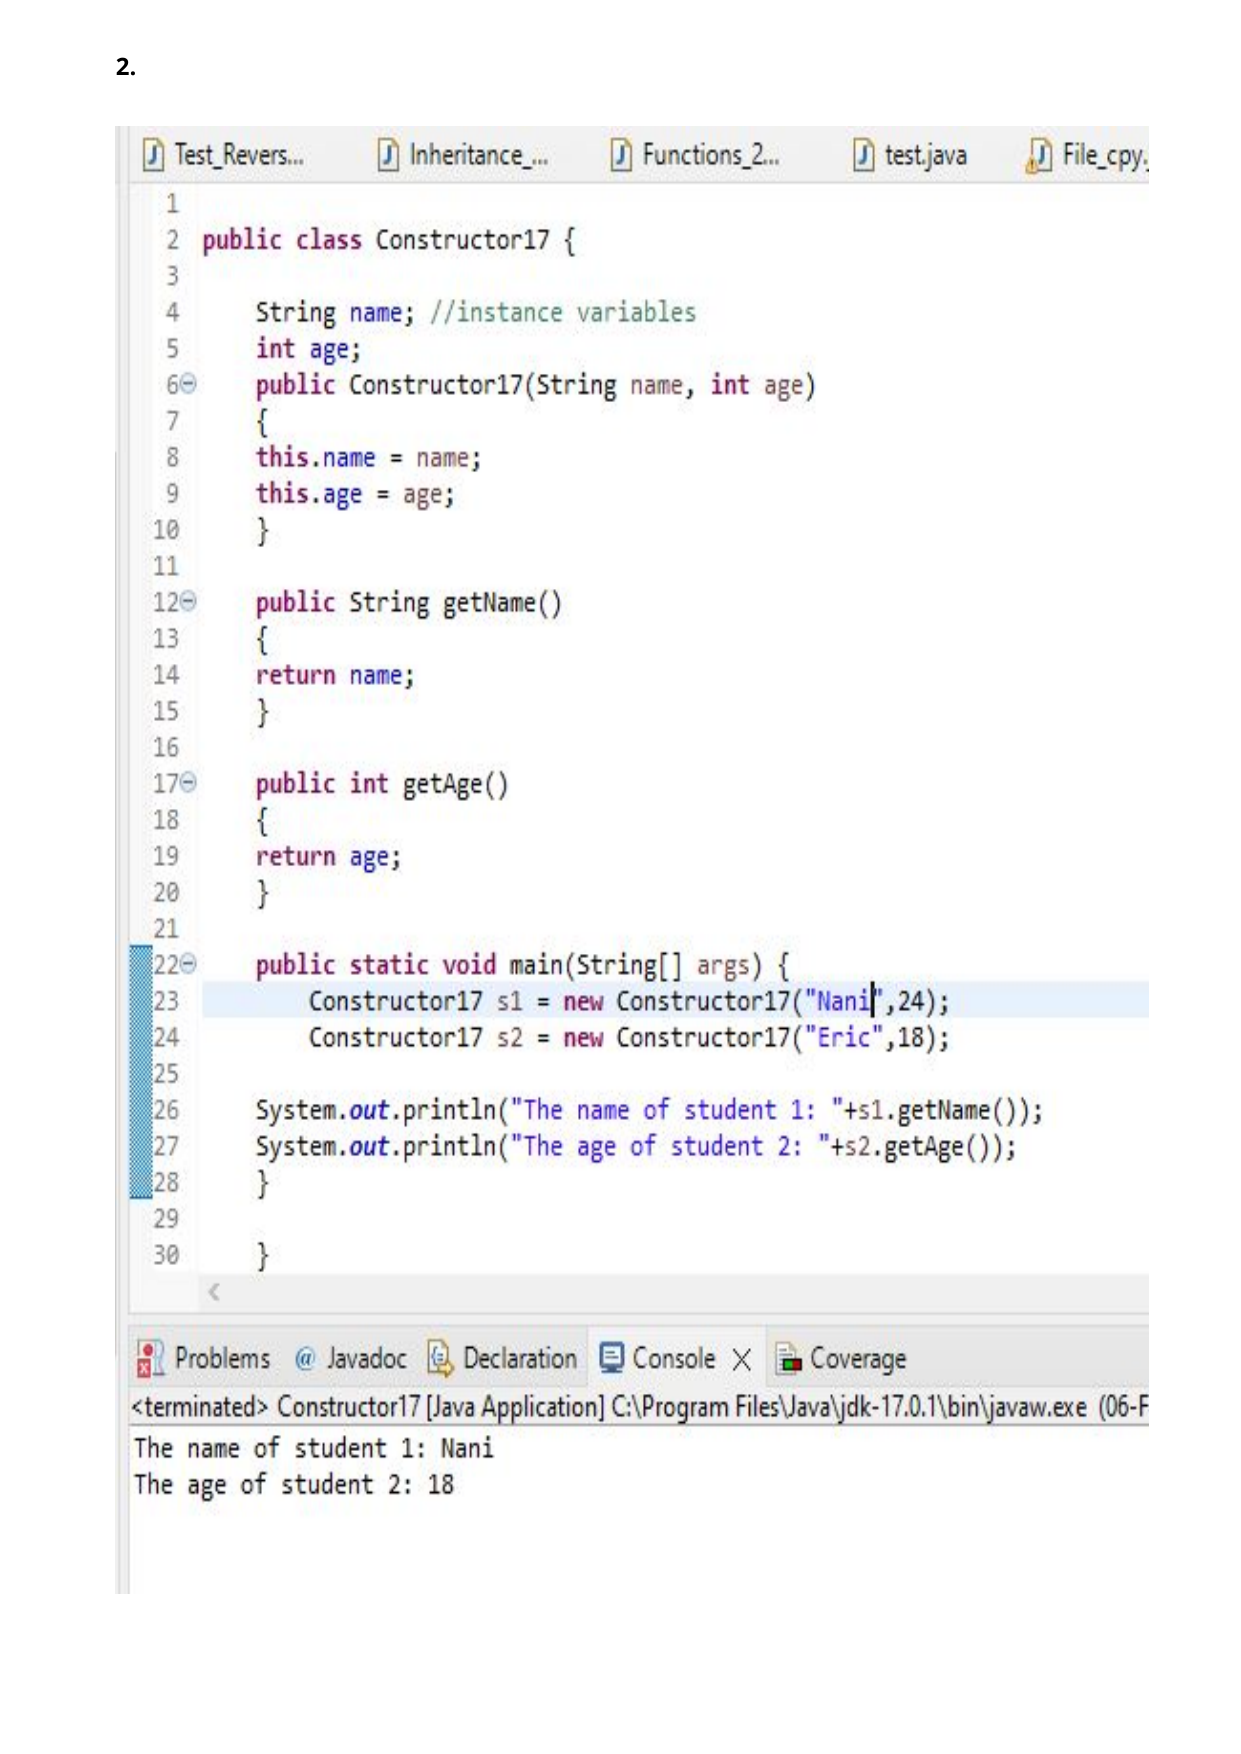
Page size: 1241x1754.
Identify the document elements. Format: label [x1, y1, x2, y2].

picture [115, 126, 1149, 1594]
